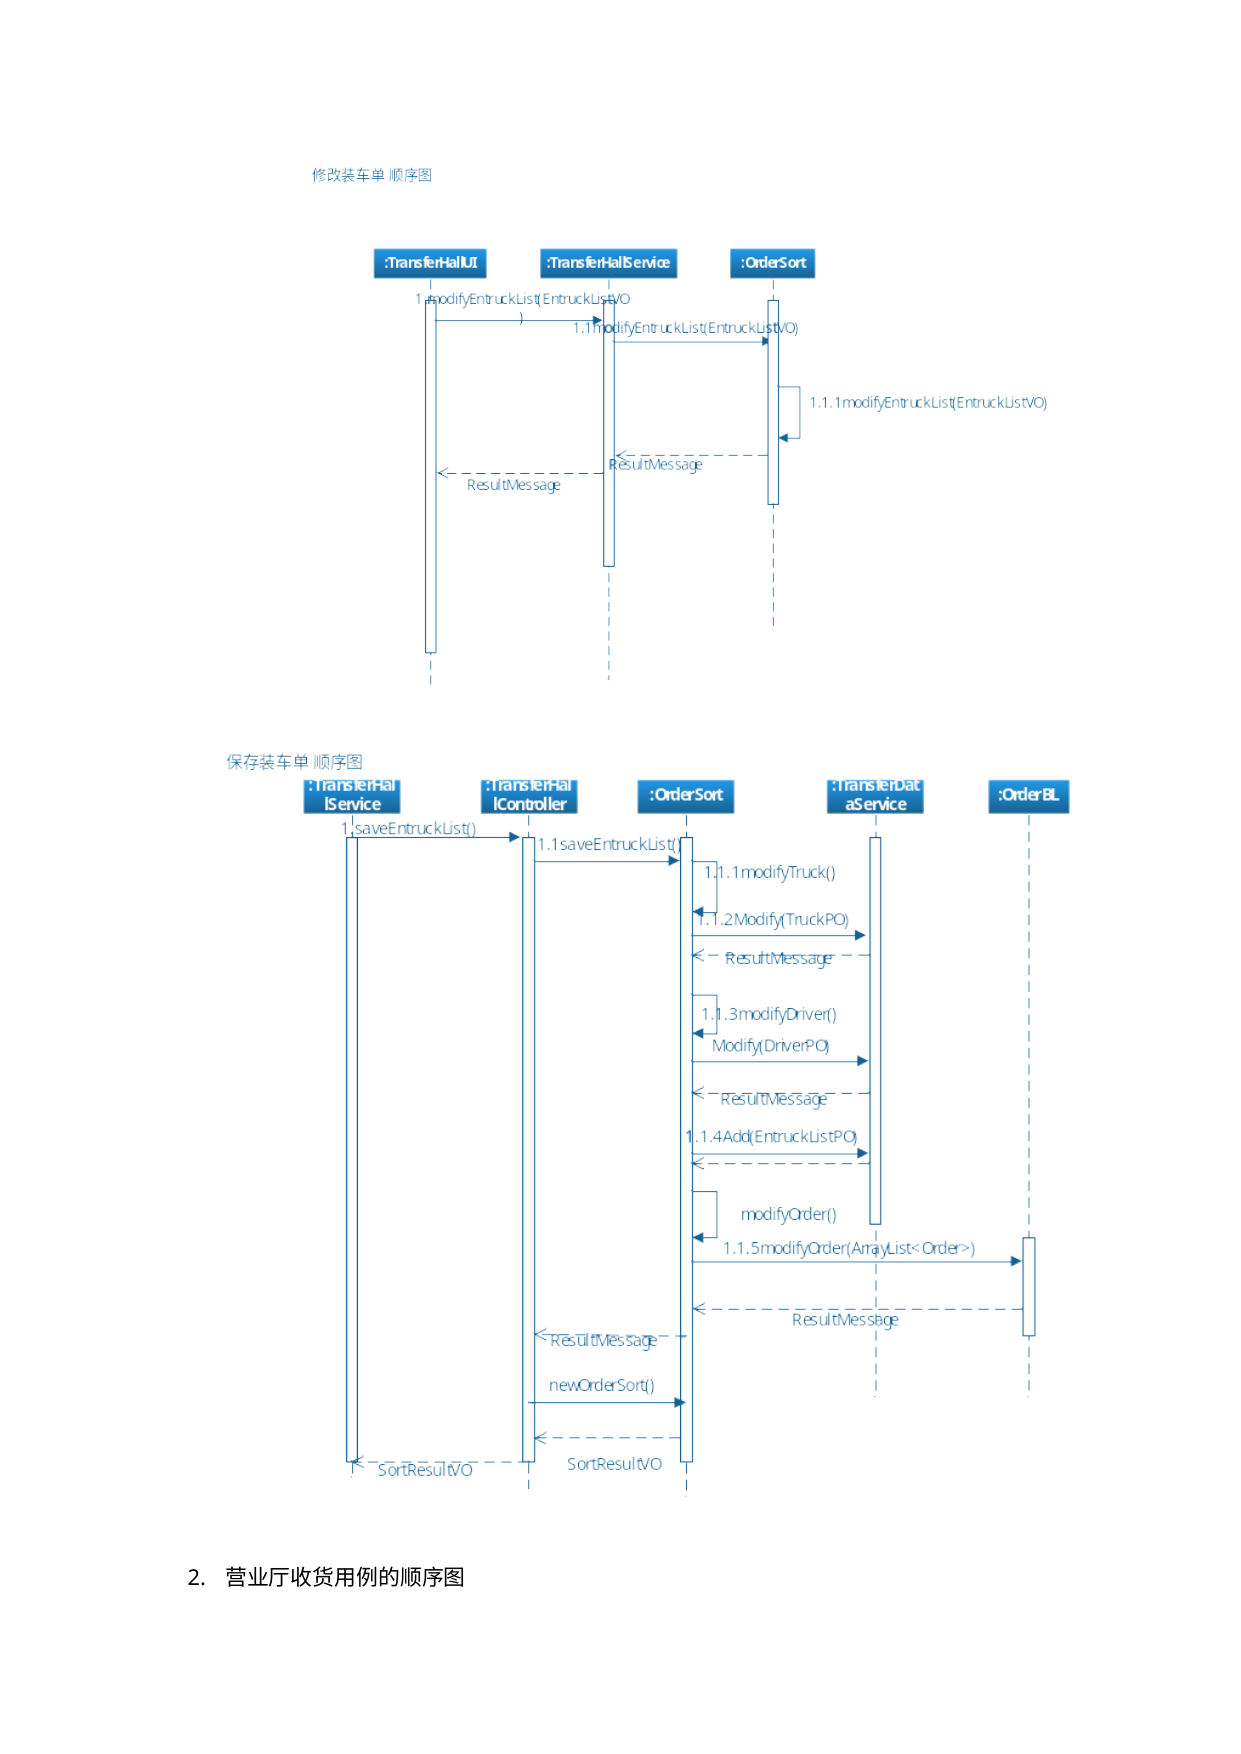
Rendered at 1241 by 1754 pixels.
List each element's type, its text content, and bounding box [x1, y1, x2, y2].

list 营业厅收货用例的顺序图 [187, 1559, 1053, 1592]
